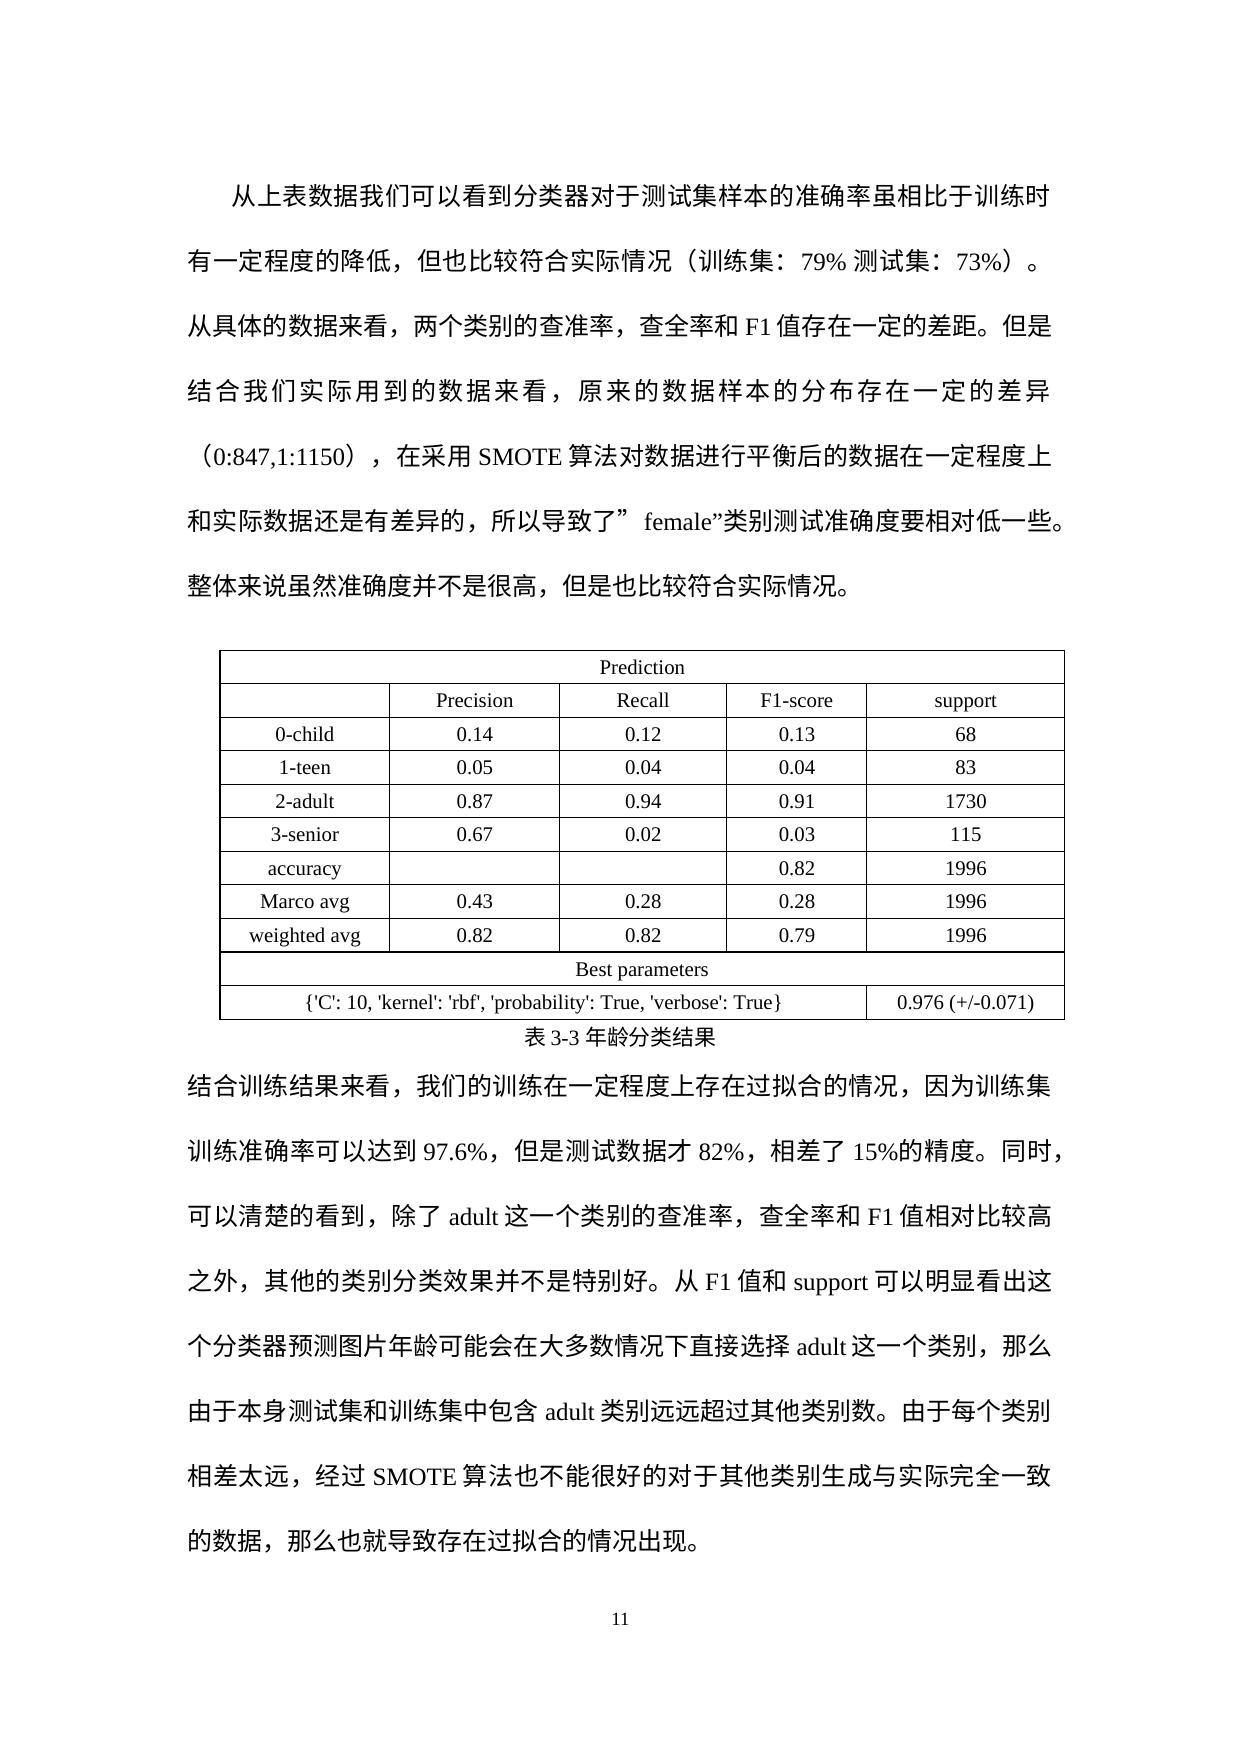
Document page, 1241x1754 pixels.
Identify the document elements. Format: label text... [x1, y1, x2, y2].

table_cell 3-senior [221, 818, 389, 851]
table_cell 0.28 [560, 885, 726, 918]
table_cell {'C': 10, 'kernel': 'rbf', 'probability': True, 'verbose': True} [221, 986, 866, 1018]
table_cell [560, 852, 726, 884]
table_cell Best parameters [221, 953, 1064, 985]
table_cell 115 [867, 818, 1064, 851]
table_cell 1996 [867, 919, 1064, 951]
table_cell support [867, 684, 1064, 717]
table_cell 0.82 [390, 919, 559, 951]
table_cell 0.87 [390, 785, 559, 817]
text 表3-3 年龄分类结果 [187, 1019, 1053, 1052]
table_cell 2-adult [221, 785, 389, 817]
table_cell accuracy [221, 852, 389, 884]
table_cell Precision [390, 684, 559, 717]
table_cell 83 [867, 751, 1064, 784]
table_cell 0.04 [727, 751, 866, 784]
text 从上表数据我们可以看到分类器对于测试集样本的准确率虽相比于训练时有一定程度的降低，但也比较符合实际情况（训练集：79% 测试集：73%）。从具体的数据来看，两个类别的查准率，查全率和F1值存在一定的差距。但是结合我们实际用到的数据来看，原来的数据样本的分布存在一定的差异（0:847,1:1150），在采用SMOTE算法对数据进行平衡后的数据在一定程度上和实际数据还是有差异的，所以导致了”female”类别测试准确度要相对低一些。整体来说虽然准确度并不是很高，但是也比较符合实际情况。 [187, 162, 1053, 617]
table_cell Marco avg [221, 885, 389, 918]
table_cell 0.13 [727, 718, 866, 750]
table_cell F1-score [727, 684, 866, 717]
table_cell 0-child [221, 718, 389, 750]
table_cell weighted avg [221, 919, 389, 951]
table_cell 1996 [867, 852, 1064, 884]
table_cell 0.02 [560, 818, 726, 851]
table_cell 0.67 [390, 818, 559, 851]
table_cell 0.94 [560, 785, 726, 817]
table_cell 0.03 [727, 818, 866, 851]
table_cell 0.82 [727, 852, 866, 884]
table_cell 0.12 [560, 718, 726, 750]
table_cell 0.28 [727, 885, 866, 918]
table_cell 0.976 (+/-0.071) [867, 986, 1064, 1018]
table_cell 68 [867, 718, 1064, 750]
table_cell [390, 852, 559, 884]
table_cell 0.05 [390, 751, 559, 784]
text 结合训练结果来看，我们的训练在一定程度上存在过拟合的情况，因为训练集训练准确率可以达到97.6%，但是测试数据才82%，相差了15%的精度。同时，可以清楚的看到，除了adult这一个类别的查准率，查全率和F1值相对比较高之外，其他的类别分类效果并不是特别好。从F1值和support可以明显看出这个分类器预测图片年龄可能会在大多数情况下直接选择adult这一个类别，那么由于本身测试集和训练集中包含adult类别远远超过其他类别数。由于每个类别相差太远，经过SMOTE算法也不能很好的对于其他类别生成与实际完全一致的数据，那么也就导致存在过拟合的情况出现。 [187, 1052, 1053, 1572]
table_cell 1996 [867, 885, 1064, 918]
table_cell 1-teen [221, 751, 389, 784]
table_cell 0.43 [390, 885, 559, 918]
table_header Prediction [221, 651, 1064, 683]
table_cell Recall [560, 684, 726, 717]
table_cell 0.91 [727, 785, 866, 817]
table_cell 0.04 [560, 751, 726, 784]
table_cell 0.82 [560, 919, 726, 951]
table_cell 0.14 [390, 718, 559, 750]
table_cell [221, 684, 389, 717]
table_cell 0.79 [727, 919, 866, 951]
table_cell 1730 [867, 785, 1064, 817]
